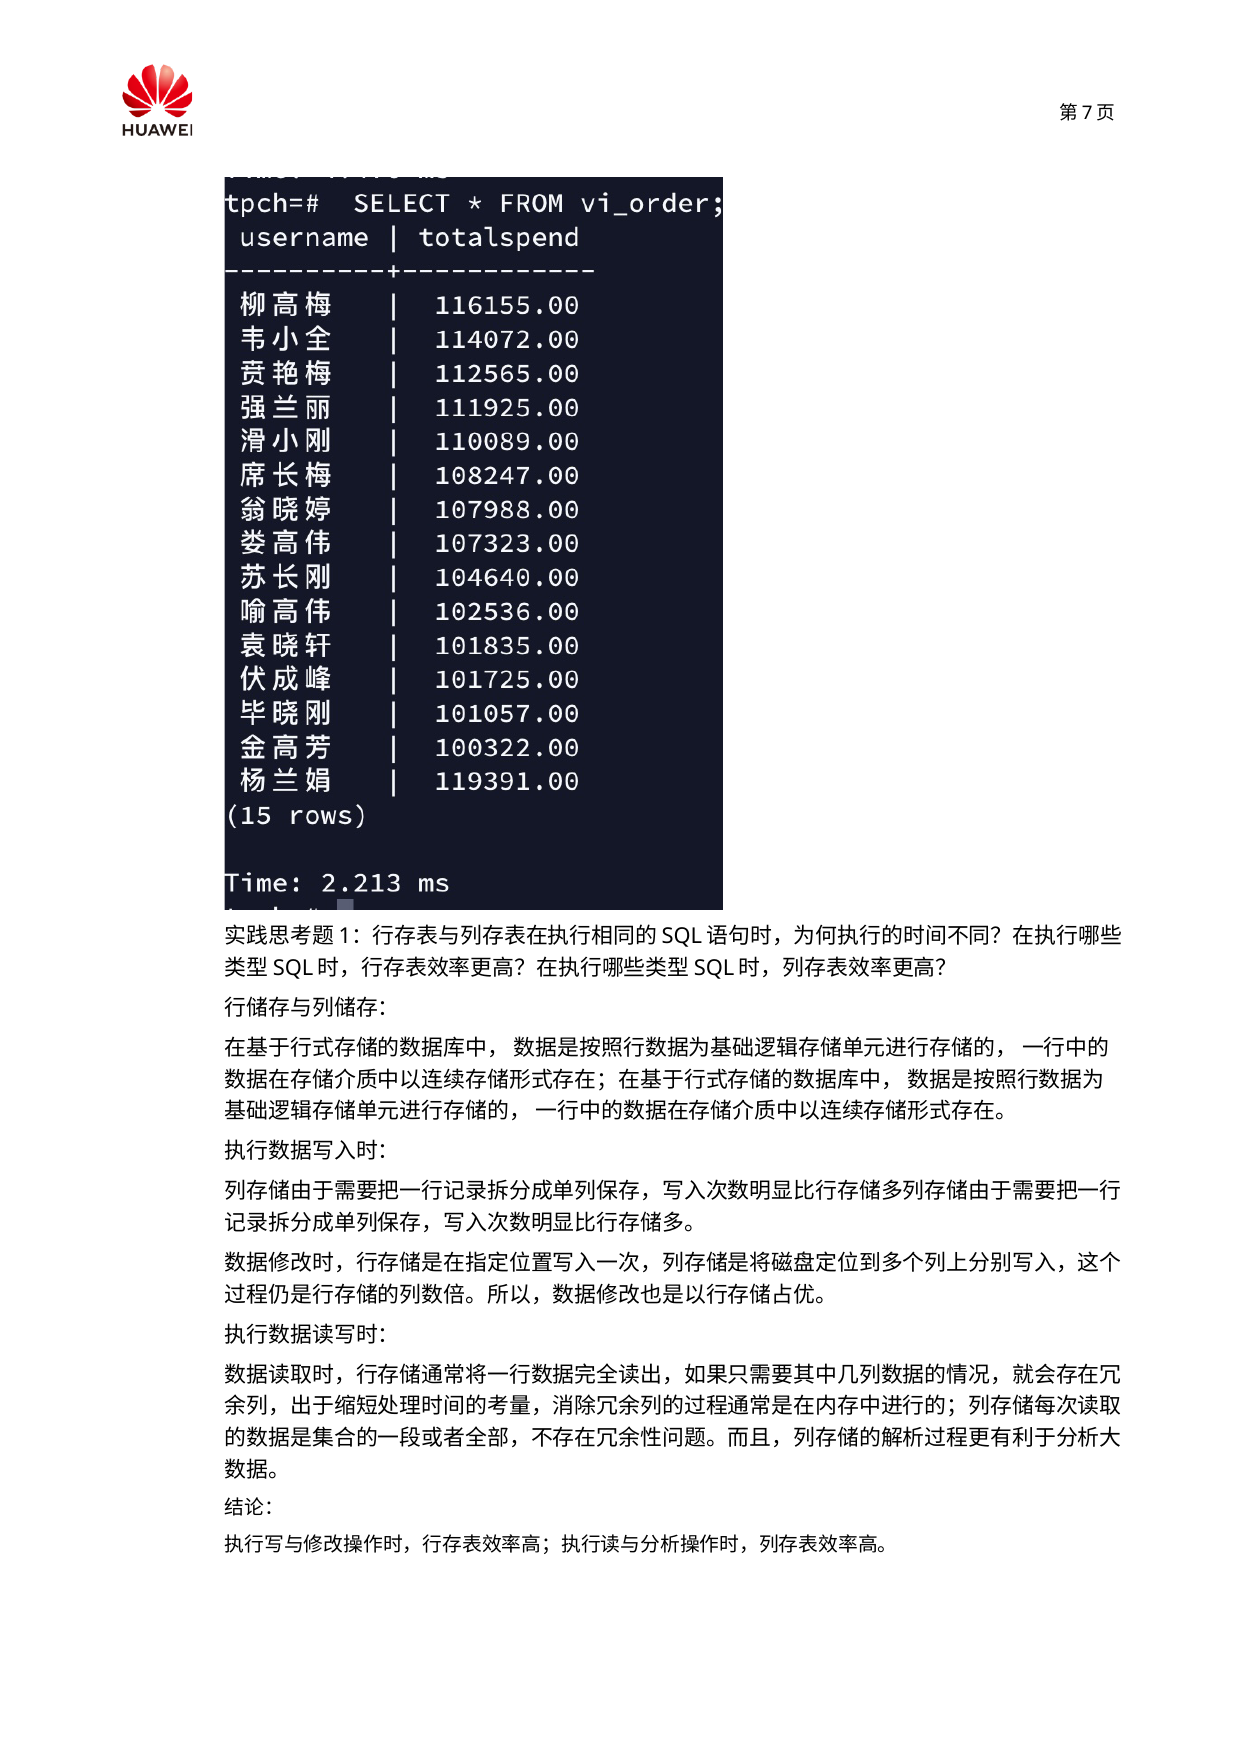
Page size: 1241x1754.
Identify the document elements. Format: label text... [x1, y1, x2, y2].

text 执行数据写入时： [224, 1133, 1122, 1165]
text 数据读取时，行存储通常将一行数据完全读出，如果只需要其中几列数据的情况，就会存在冗余列，出于缩短处理时间的考量，消除冗余列的过程通常是在内存中进行的；列存储每次读取的数据是集合的一段或者全部，不存在冗余性问题。而且，列存储的解析过程更有利于分析大数据。 [224, 1357, 1122, 1483]
picture [122, 64, 193, 136]
text 执行写与修改操作时，行存表效率高；执行读与分析操作时，列存表效率高。 [224, 1529, 1122, 1557]
text 行储存与列储存： [224, 990, 1122, 1022]
text 数据修改时，行存储是在指定位置写入一次，列存储是将磁盘定位到多个列上分别写入，这个过程仍是行存储的列数倍。所以，数据修改也是以行存储占优。 [224, 1245, 1122, 1308]
text 结论： [224, 1492, 1122, 1521]
text 实践思考题1：行存表与列存表在执行相同的SQL语句时，为何执行的时间不同？在执行哪些类型SQL时，行存表效率更高？在执行哪些类型SQL时，列存表效率更高？ [224, 918, 1122, 982]
picture [224, 177, 723, 910]
text 在基于行式存储的数据库中， 数据是按照行数据为基础逻辑存储单元进行存储的， 一行中的数据在存储介质中以连续存储形式存在；在基于行式存储的数据库中， 数据是按照行数据为基础逻辑存储单元进行存储的， 一行中的数据在存储介质中以连续存储形式存在。 [224, 1030, 1122, 1125]
text 列存储由于需要把一行记录拆分成单列保存，写入次数明显比行存储多列存储由于需要把一行记录拆分成单列保存，写入次数明显比行存储多。 [224, 1173, 1122, 1237]
text 执行数据读写时： [224, 1317, 1122, 1348]
